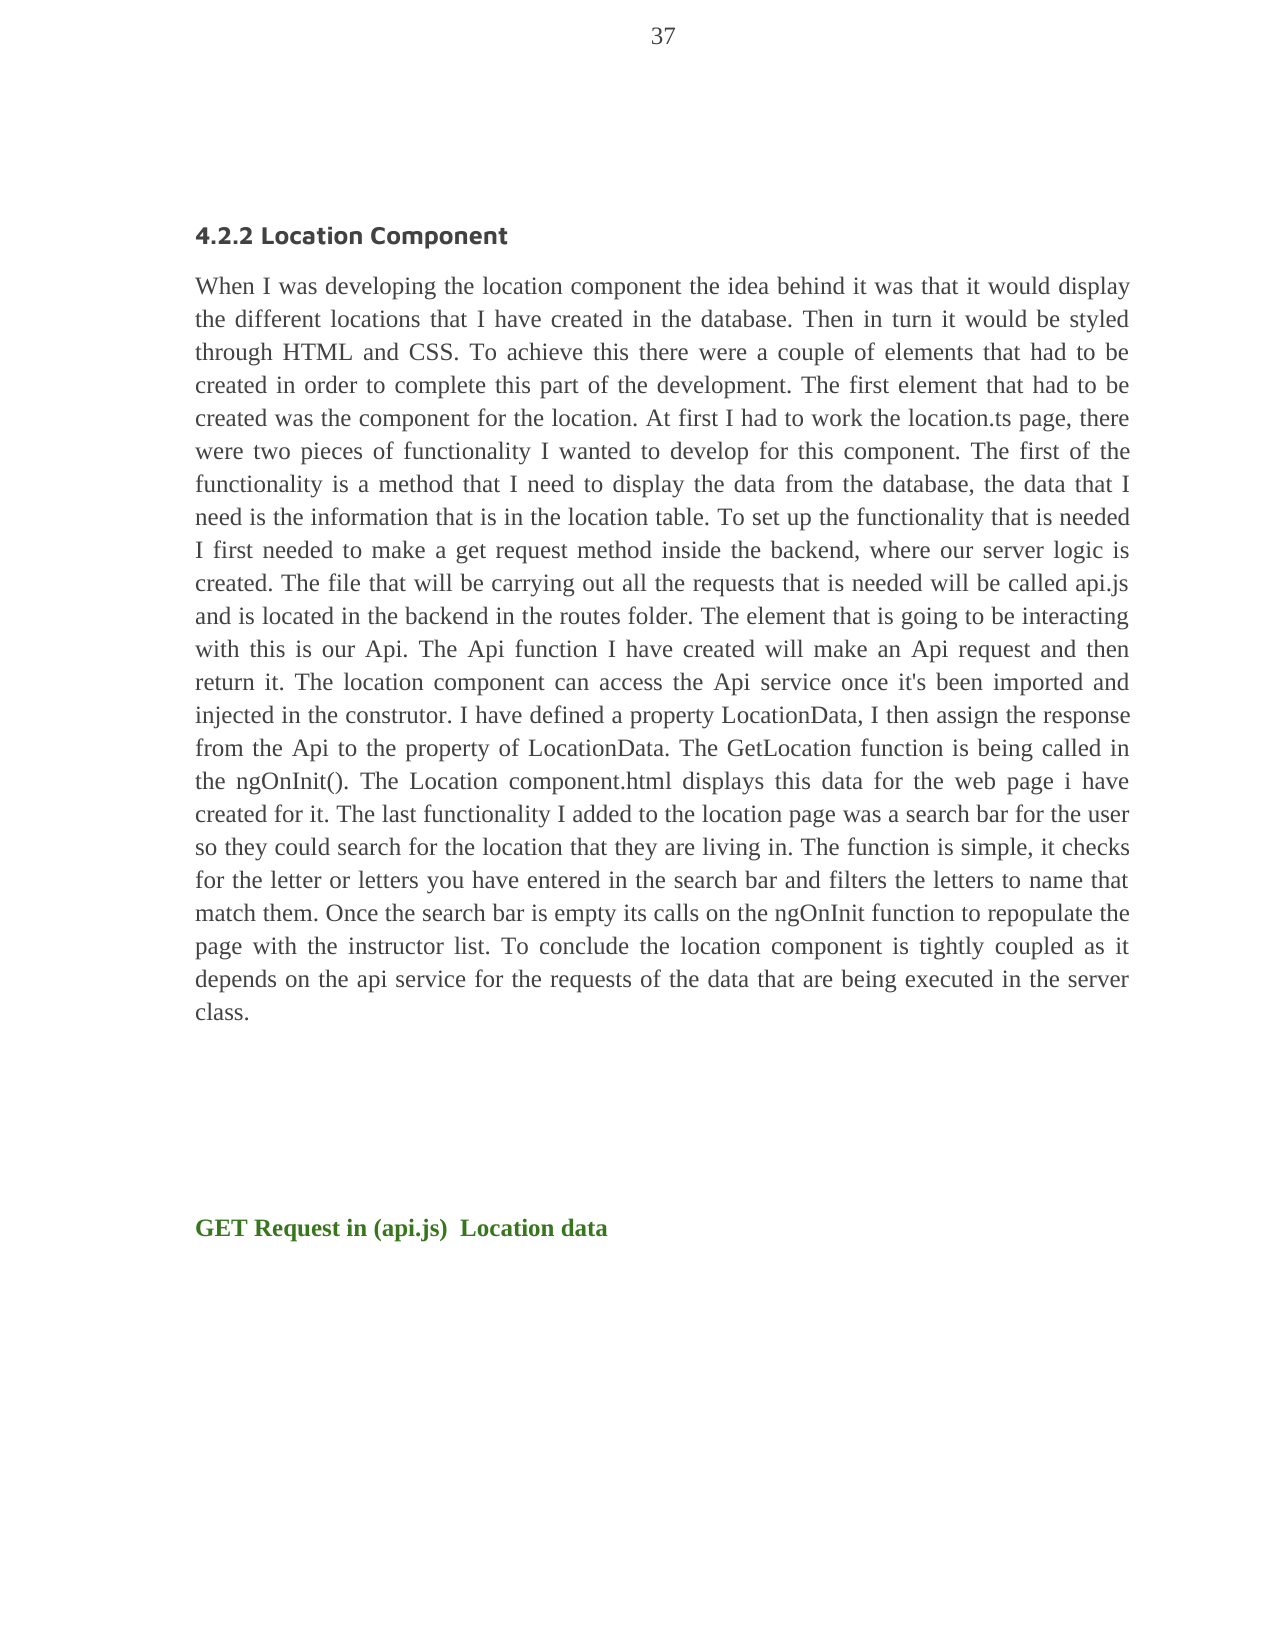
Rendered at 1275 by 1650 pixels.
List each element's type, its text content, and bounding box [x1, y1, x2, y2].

text When I was developing the location component the idea behind it was that it would display the different locations that I have created in the database. Then in turn it would be styled through HTML and CSS. To achieve this there were a couple of elements that had to be created in order to complete this part of the development. The first element that had to be created was the component for the location. At first I had to work the location.ts page, there were two pieces of functionality I wanted to develop for this component. The first of the functionality is a method that I need to display the data from the database, the data that I need is the information that is in the location table. To set up the functionality that is needed I first needed to make a get request method inside the backend, where our server logic is created. The file that will be carrying out all the requests that is needed will be called api.js and is located in the backend in the routes folder. The element that is going to be interacting with this is our Api. The Api function I have created will make an Api request and then return it. The location component can access the Api service once it's been imported and injected in the construtor. I have defined a property LocationData, I then assign the response from the Api to the property of LocationData. The GetLocation function is being called in the ngOnInit(). The Location component.html displays this data for the web page i have created for it. The last functionality I added to the location page was a search bar for the user so they could search for the location that they are living in. The function is simple, it checks for the letter or letters you have entered in the search bar and filters the letters to name that match them. Once the search bar is empty its calls on the ngOnInit function to repopulate the page with the instructor list. To conclude the location component is tightly coupled as it depends on the api service for the requests of the data that are being executed in the server class. [195, 271, 1131, 1026]
subtitle 4.2.2 Location Component [195, 221, 1080, 250]
text GET Request in (api.js) Location data [195, 1213, 1131, 1241]
